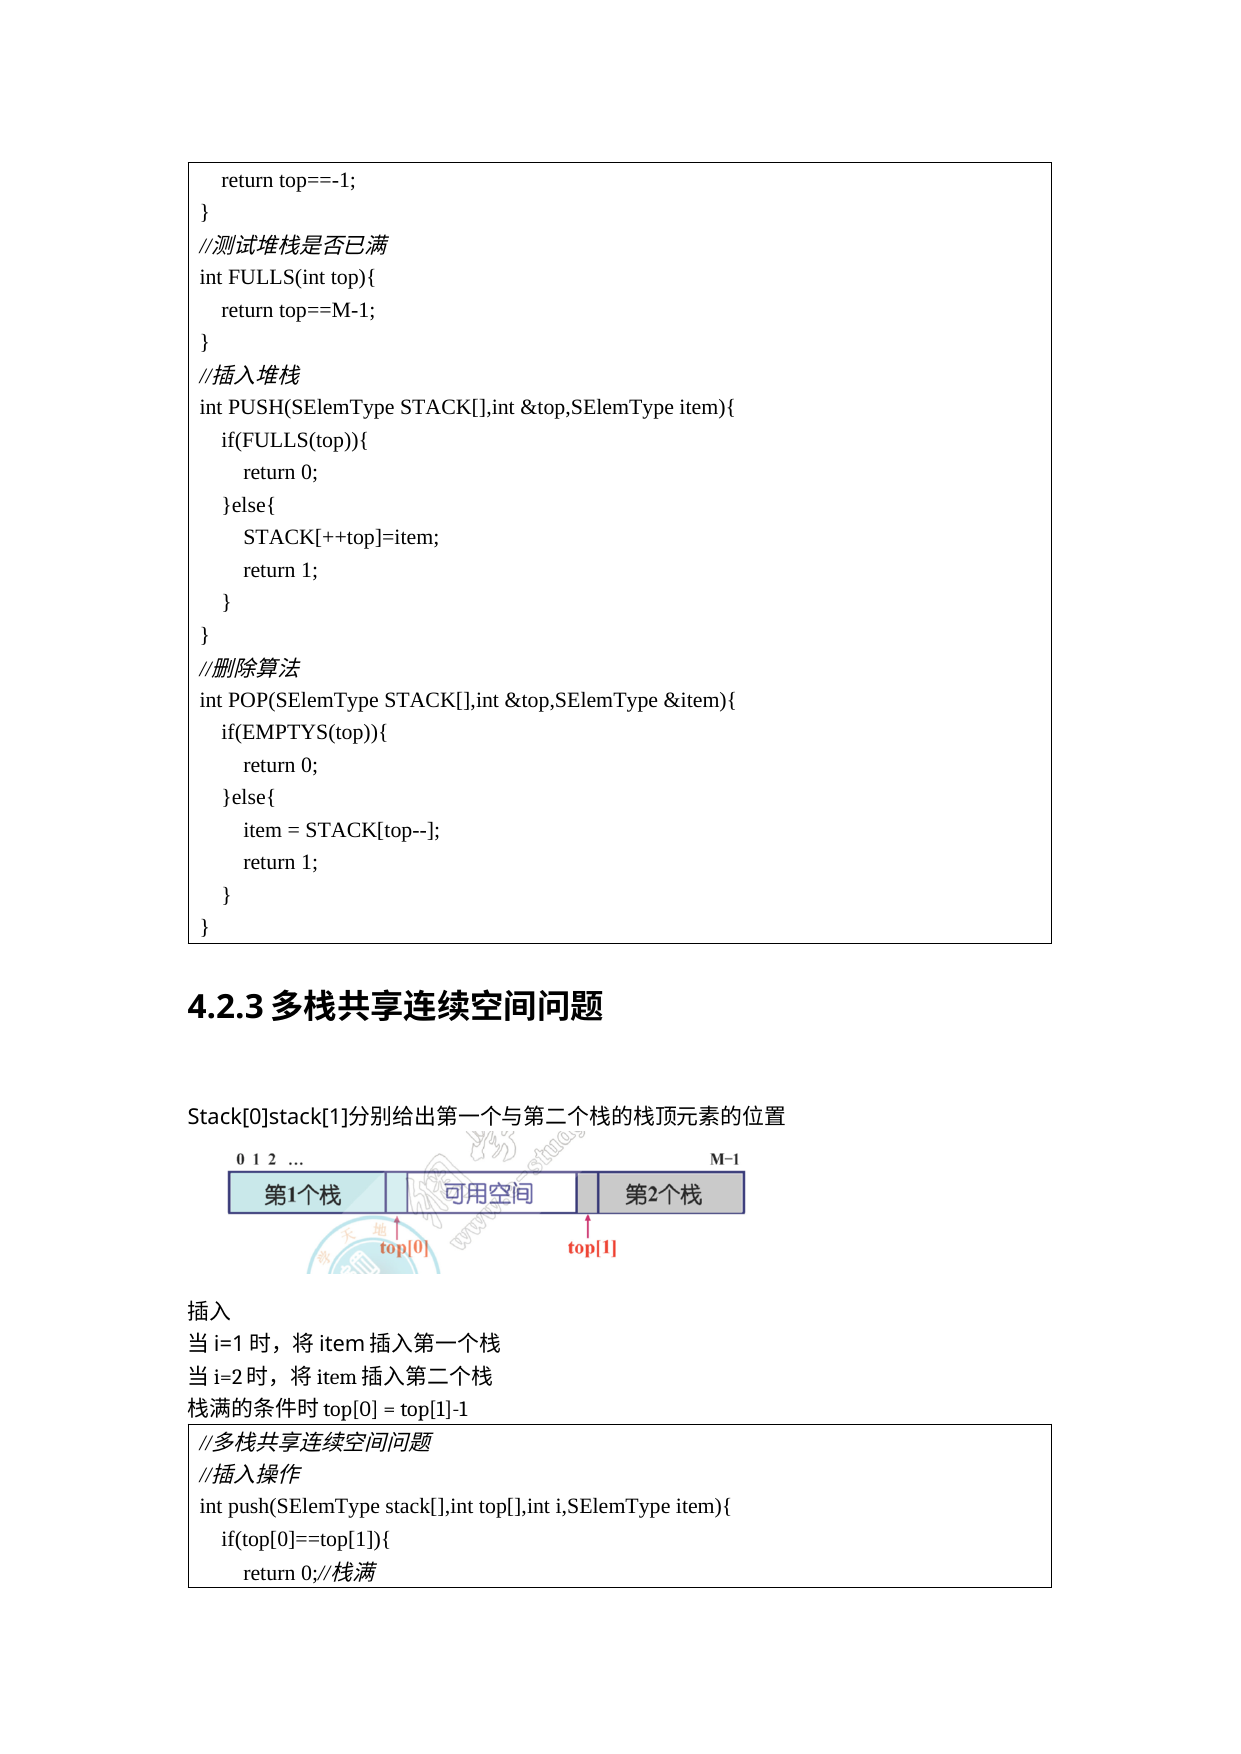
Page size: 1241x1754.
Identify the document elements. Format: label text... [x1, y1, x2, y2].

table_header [189, 163, 1051, 943]
text Stack[0]stack[1]分别给出第一个与第二个栈的栈顶元素的位置 [187, 1098, 1053, 1131]
subtitle 4.2.3多栈共享连续空间问题 [187, 971, 1053, 1036]
text 插入 [187, 1293, 1053, 1326]
picture [187, 1131, 764, 1274]
text 当i=1时，将item插入第一个栈 [187, 1326, 1053, 1358]
text 当i=2时，将item插入第二个栈 [187, 1358, 1053, 1391]
text 栈满的条件时top[0] = top[1]-1 [187, 1391, 1053, 1423]
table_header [189, 1425, 1051, 1587]
